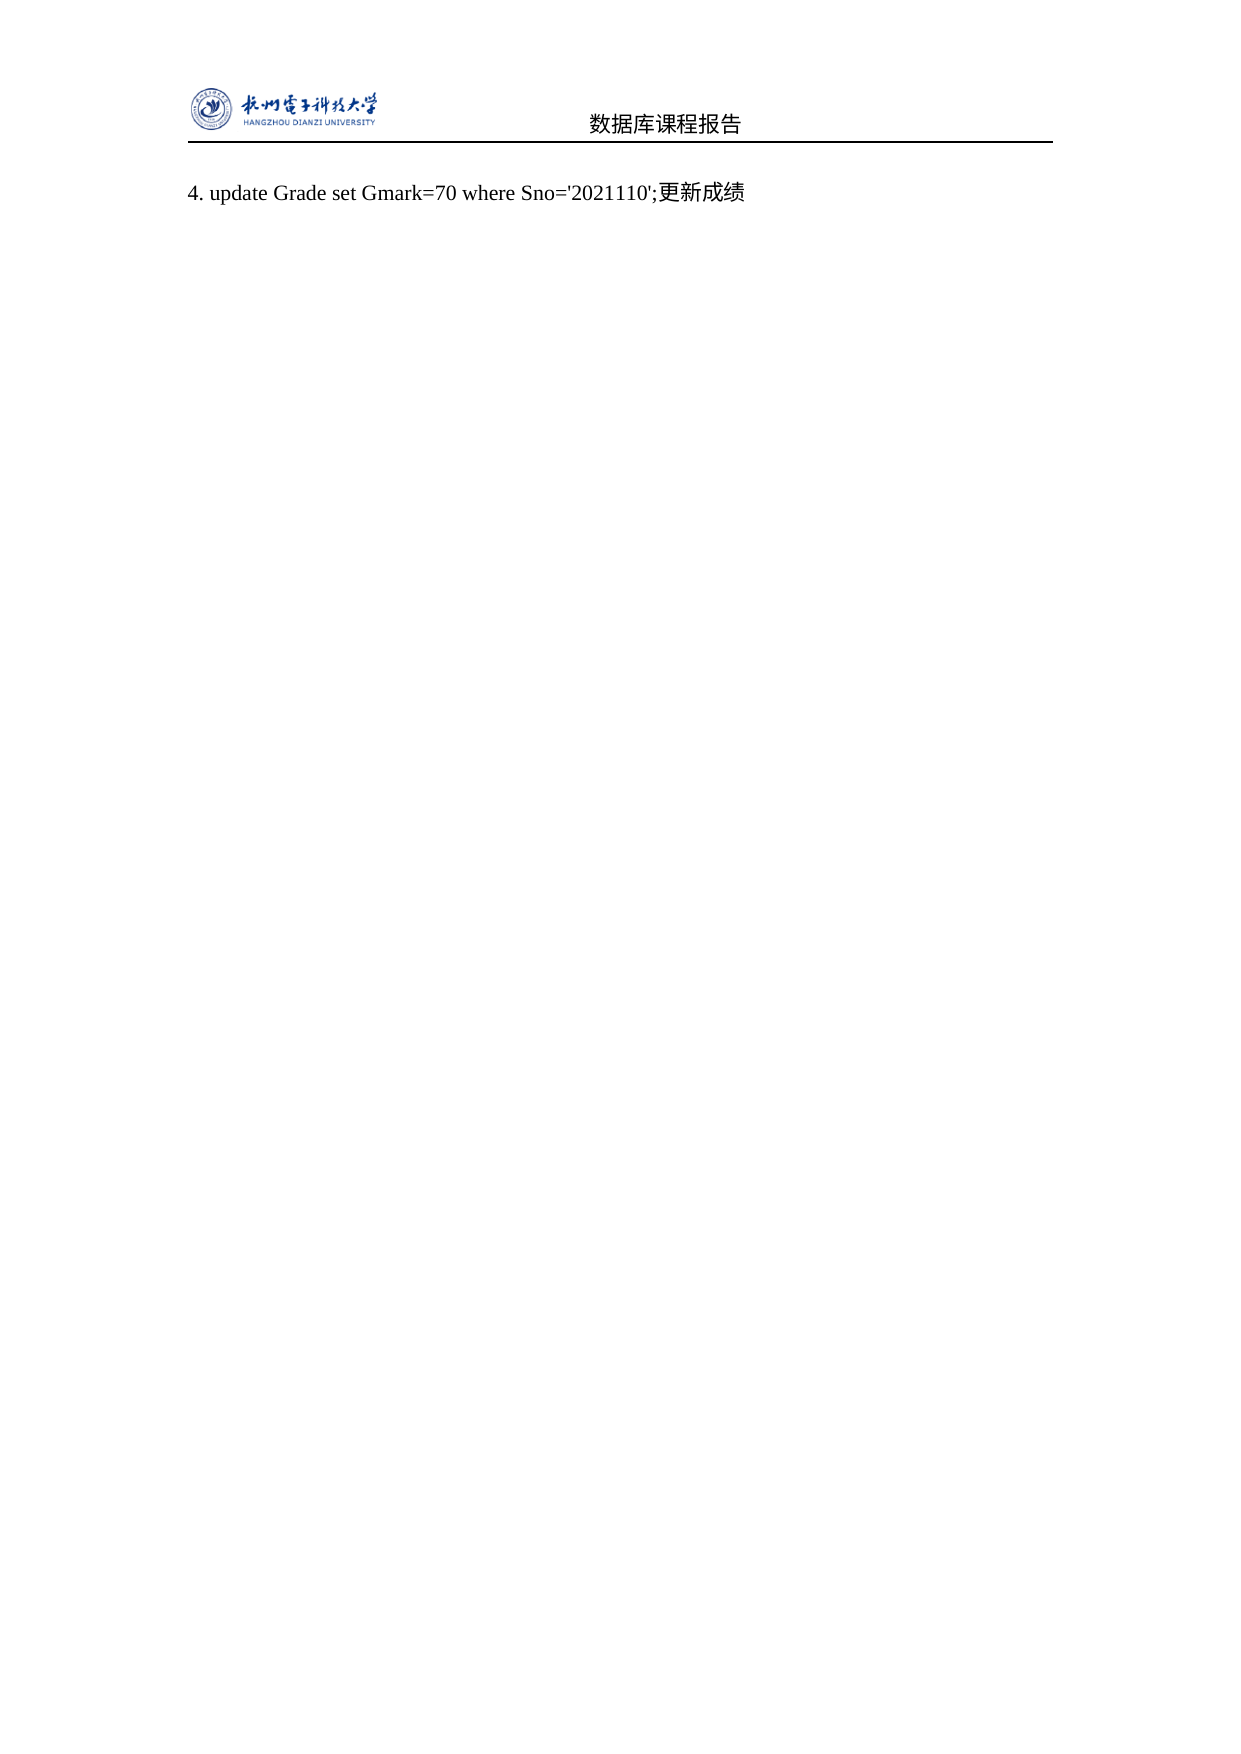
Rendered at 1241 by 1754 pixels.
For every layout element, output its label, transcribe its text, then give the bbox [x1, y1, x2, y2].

text 4. update Grade set Gmark=70 where Sno='2021110';更新成绩 [187, 175, 1053, 207]
picture [187, 88, 379, 133]
